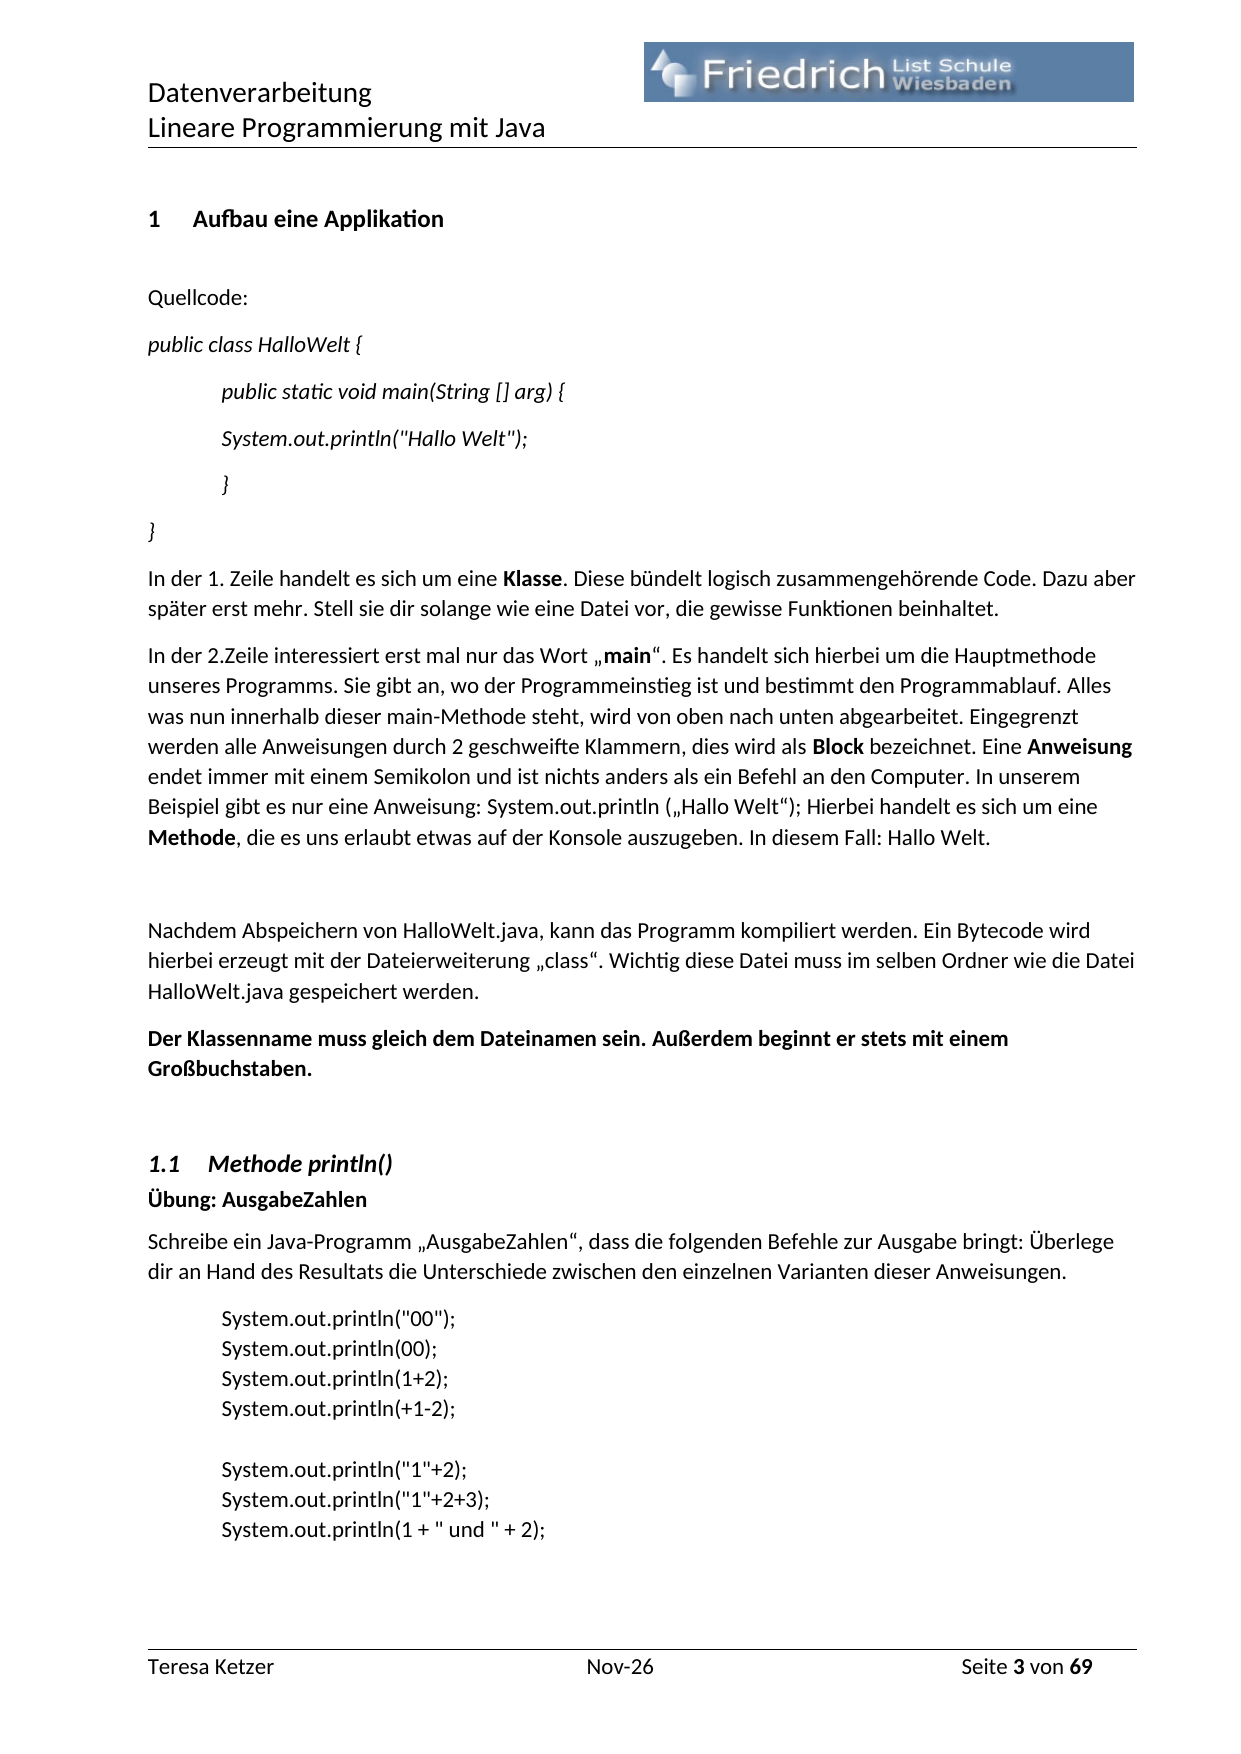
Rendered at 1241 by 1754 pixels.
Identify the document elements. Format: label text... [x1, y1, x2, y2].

text Schreibe ein Java-Programm „AusgabeZahlen“, dass die folgenden Befehle zur Ausgabe bringt: Überlege dir an Hand des Resultats die Unterschiede zwischen den einzelnen Varianten dieser Anweisungen. [148, 1227, 1137, 1285]
text System.out.println(+1-2); -1 [148, 1394, 1137, 1422]
text System.out.println("00"); 00 [148, 1304, 1137, 1332]
text System.out.println(1+2); 3 [148, 1364, 1137, 1392]
text System.out.println("1"+2); 12 [148, 1455, 1137, 1483]
text In der 2.Zeile interessiert erst mal nur das Wort „main“. Es handelt sich hierbei um die Hauptmethode unseres Programms. Sie gibt an, wo der Programmeinstieg ist und bestimmt den Programmablauf. Alles was nun innerhalb dieser main-Methode steht, wird von oben nach unten abgearbeitet. Eingegrenzt werden alle Anweisungen durch 2 geschweifte Klammern, dies wird als Block bezeichnet. Eine Anweisung endet immer mit einem Semikolon und ist nichts anders als ein Befehl an den Computer. In unserem Beispiel gibt es nur eine Anweisung: System.out.println („Hallo Welt“); Hierbei handelt es sich um eine Methode, die es uns erlaubt etwas auf der Konsole auszugeben. In diesem Fall: Hallo Welt. [148, 641, 1137, 851]
text public static void main(String [] arg) { [148, 377, 1137, 405]
subtitle Übung: AusgabeZahlen [148, 1185, 1137, 1213]
text System.out.println("Hallo Welt"); [148, 424, 1137, 452]
subtitle Methode println() [148, 1148, 1137, 1178]
text } [148, 517, 1137, 546]
picture [643, 42, 1134, 102]
text } [148, 471, 1137, 499]
subtitle Aufbau eine Applikation [148, 203, 1137, 234]
text System.out.println("1"+2+3); 123 [148, 1485, 1137, 1513]
text System.out.println(1 + " und " + 2); 1 und 2 [148, 1515, 1137, 1543]
text Quellcode: [148, 283, 1137, 311]
text public class HalloWelt { [148, 330, 1137, 358]
text In der 1. Zeile handelt es sich um eine Klasse. Diese bündelt logisch zusammengehörende Code. Dazu aber später erst mehr. Stell sie dir solange wie eine Datei vor, die gewisse Funktionen beinhaltet. [148, 564, 1137, 623]
text Der Klassenname muss gleich dem Dateinamen sein. Außerdem beginnt er stets mit einem Großbuchstaben. [148, 1024, 1137, 1082]
text System.out.println(00); 0 [148, 1334, 1137, 1362]
text Nachdem Abspeichern von HalloWelt.java, kann das Programm kompiliert werden. Ein Bytecode wird hierbei erzeugt mit der Dateierweiterung „class“. Wichtig diese Datei muss im selben Ordner wie die Datei HalloWelt.java gespeichert werden. [148, 916, 1137, 1005]
